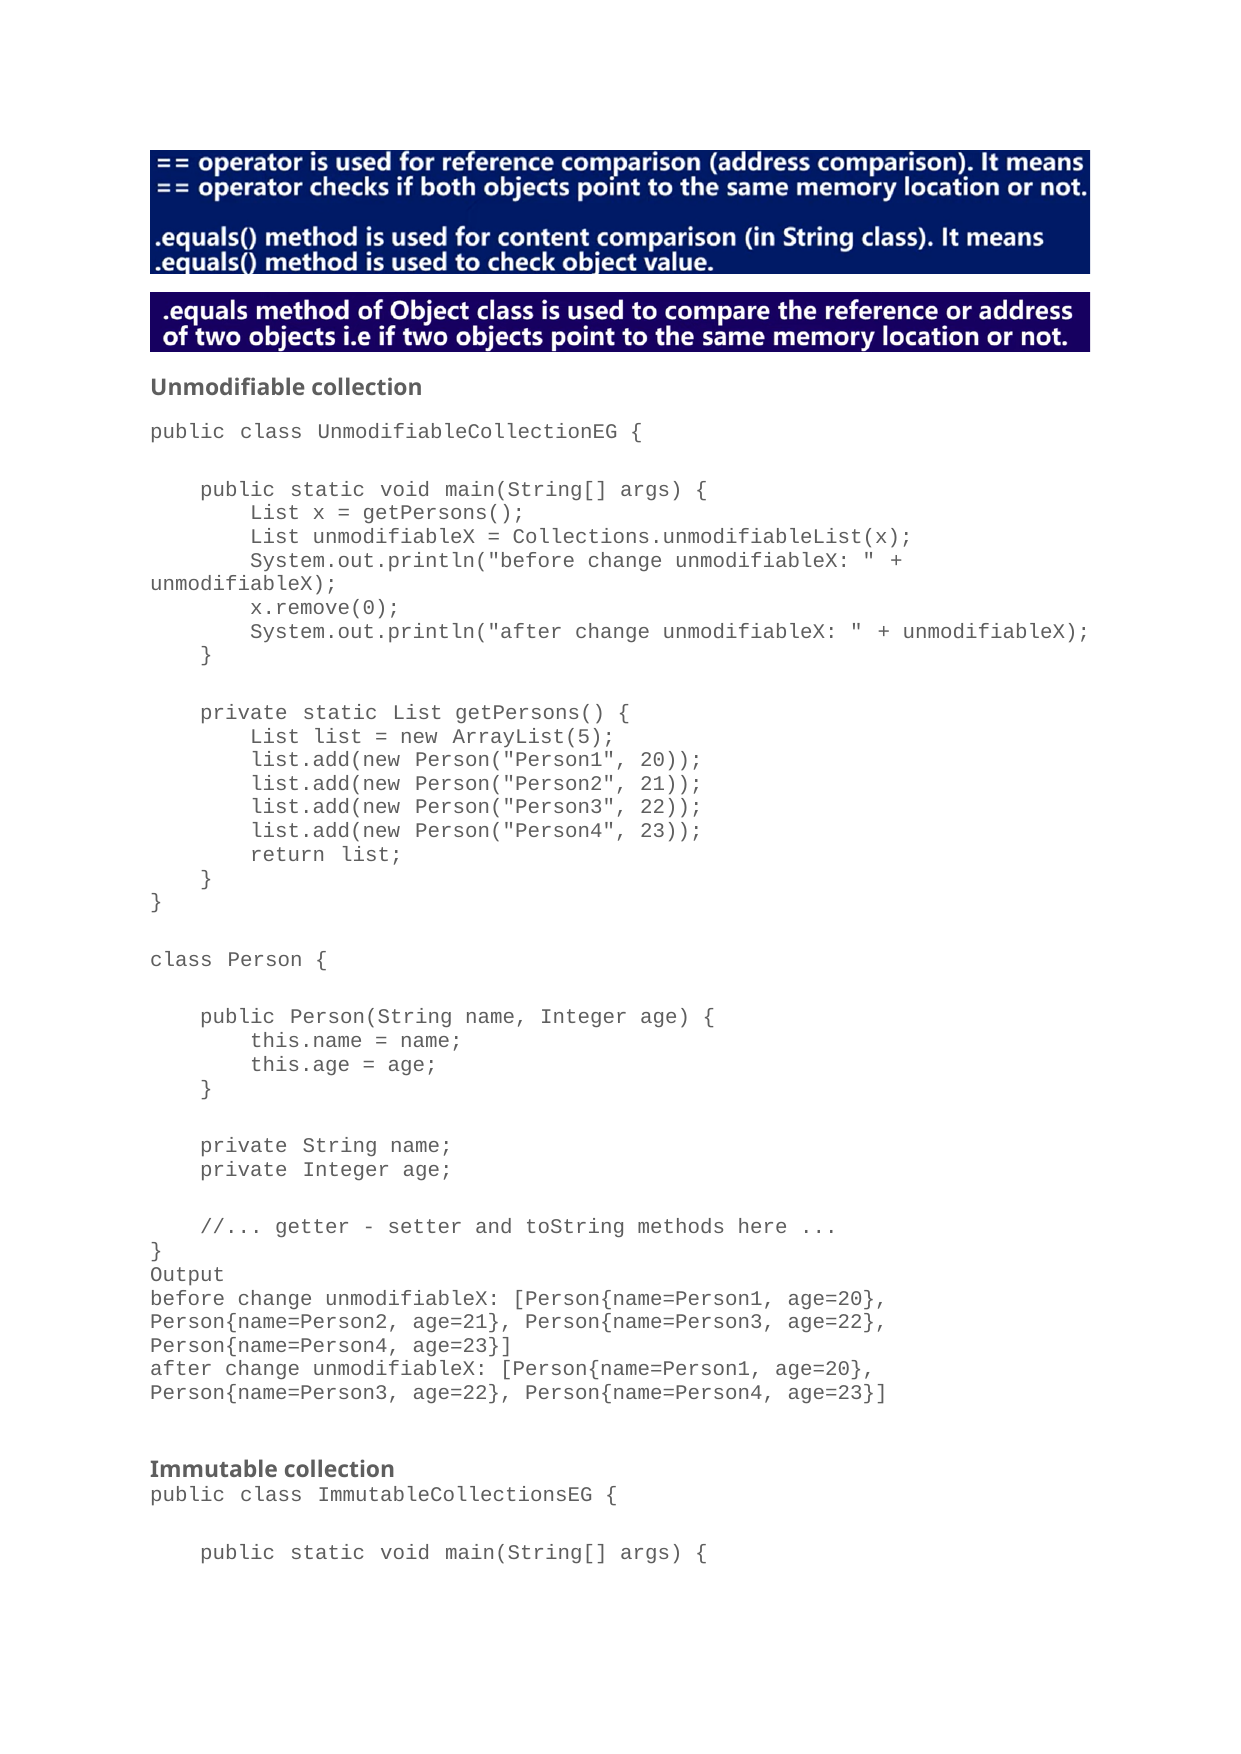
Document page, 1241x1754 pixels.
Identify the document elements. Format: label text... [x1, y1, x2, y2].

text list.add(new Person("Person1", 20)); [150, 749, 1090, 773]
text } [150, 644, 1090, 668]
text private Integer age; [150, 1159, 1090, 1182]
text list.add(new Person("Person3", 22)); [150, 797, 1090, 820]
text public class ImmutableCollectionsEG { [150, 1484, 1090, 1508]
text return list; [150, 844, 1090, 867]
text class Person { [150, 949, 1090, 972]
text x.remove(0); [150, 597, 1090, 621]
picture [150, 150, 1091, 274]
text after change unmodifiableX: [Person{name=Person1, age=20}, Person{name=Person3, age=22}, Person{name=Person4, age=23}] [150, 1358, 1090, 1406]
text } [150, 1077, 1090, 1101]
text } [150, 867, 1090, 891]
text } [150, 1240, 1090, 1264]
text Unmodifiable collection [150, 371, 1090, 402]
text before change unmodifiableX: [Person{name=Person1, age=20}, Person{name=Person2, age=21}, Person{name=Person3, age=22}, Person{name=Person4, age=23}] [150, 1287, 1090, 1358]
text this.name = name; [150, 1030, 1090, 1054]
text private String name; [150, 1135, 1090, 1159]
text public static void main(String[] args) { [150, 1542, 1090, 1566]
text List list = new ArrayList(5); [150, 726, 1090, 749]
picture [150, 292, 1091, 352]
text List x = getPersons(); [150, 502, 1090, 526]
text //... getter - setter and toString methods here ... [150, 1217, 1090, 1240]
text } [150, 891, 1090, 915]
text this.age = age; [150, 1054, 1090, 1077]
text public static void main(String[] args) { [150, 479, 1090, 502]
text Immutable collection [150, 1453, 1090, 1484]
text System.out.println("after change unmodifiableX: " + unmodifiableX); [150, 621, 1090, 644]
text list.add(new Person("Person2", 21)); [150, 773, 1090, 797]
text public class UnmodifiableCollectionEG { [150, 421, 1090, 445]
text public Person(String name, Integer age) { [150, 1007, 1090, 1030]
text System.out.println("before change unmodifiableX: " + unmodifiableX); [150, 550, 1090, 597]
text Output [150, 1264, 1090, 1287]
text list.add(new Person("Person4", 23)); [150, 820, 1090, 844]
text private static List getPersons() { [150, 702, 1090, 726]
text List unmodifiableX = Collections.unmodifiableList(x); [150, 526, 1090, 550]
